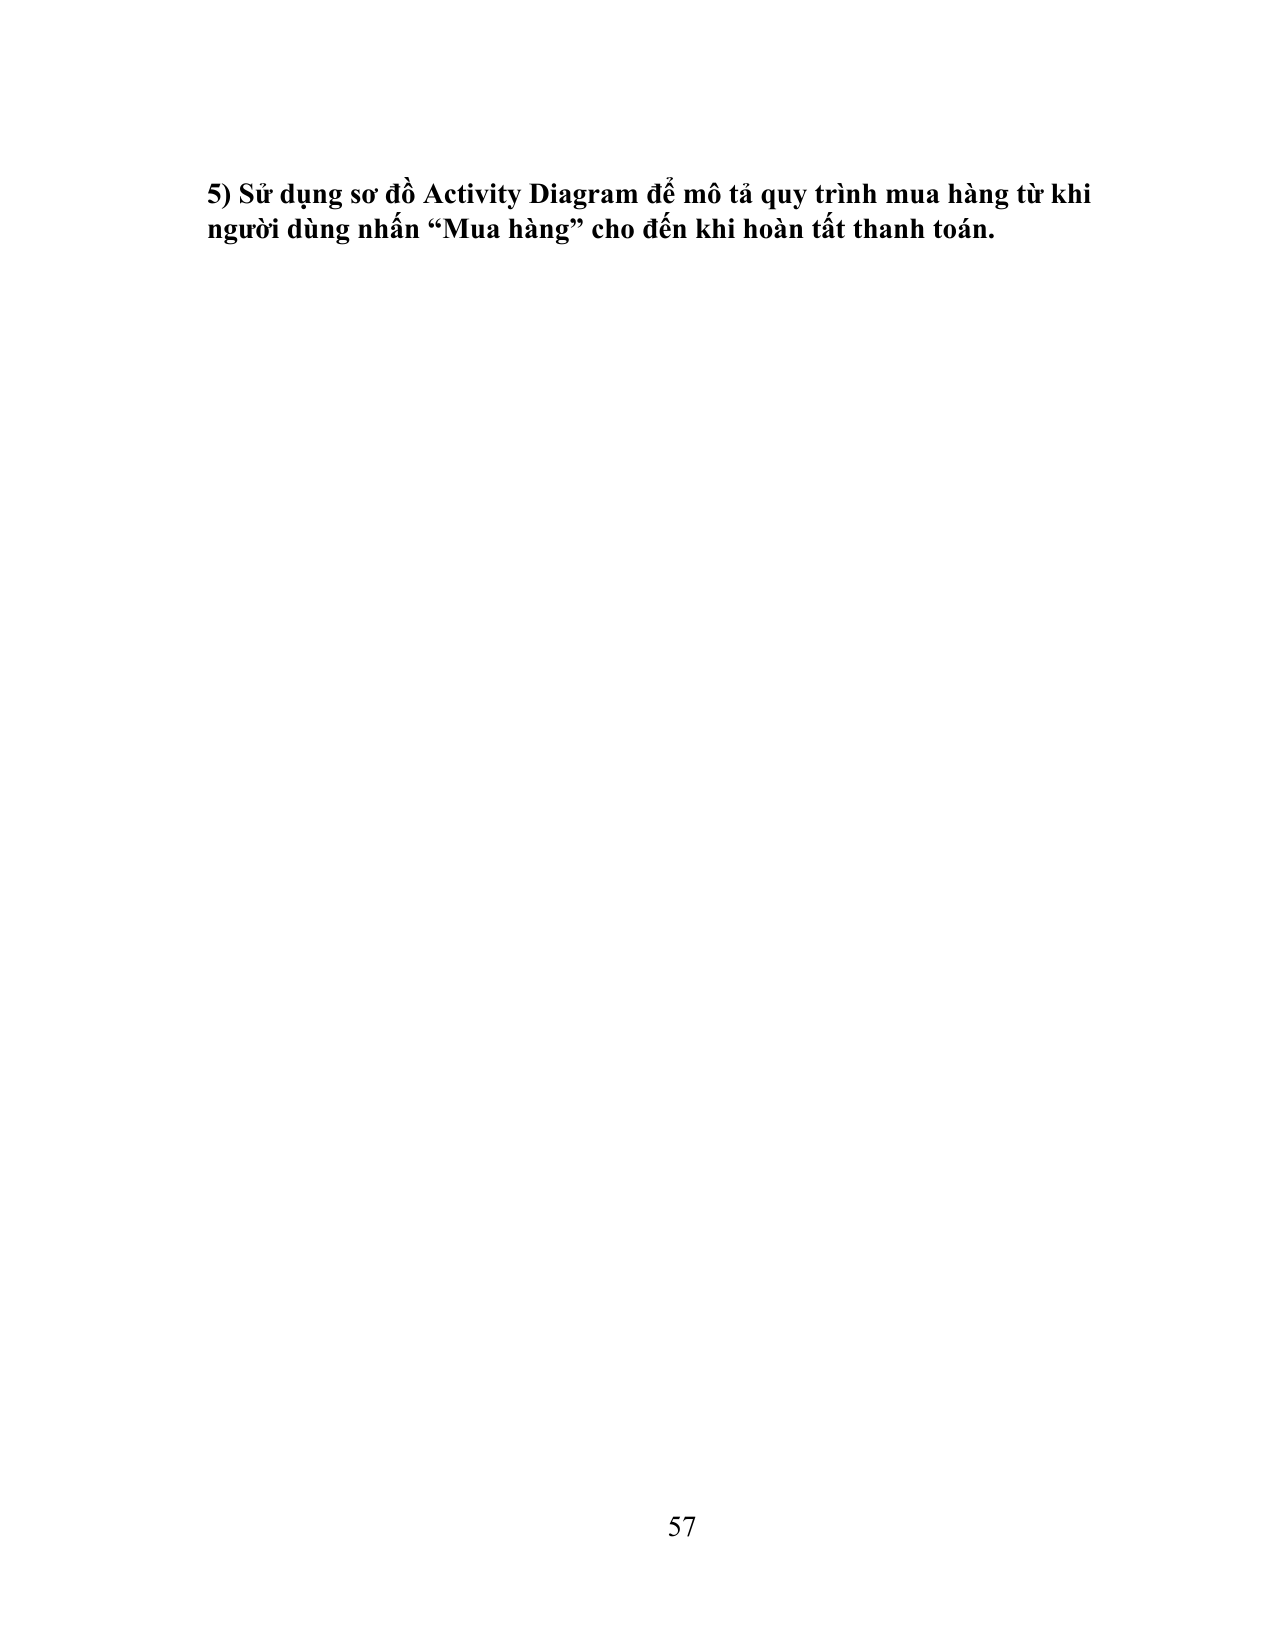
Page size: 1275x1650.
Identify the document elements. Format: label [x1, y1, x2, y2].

text [207, 177, 1157, 1473]
